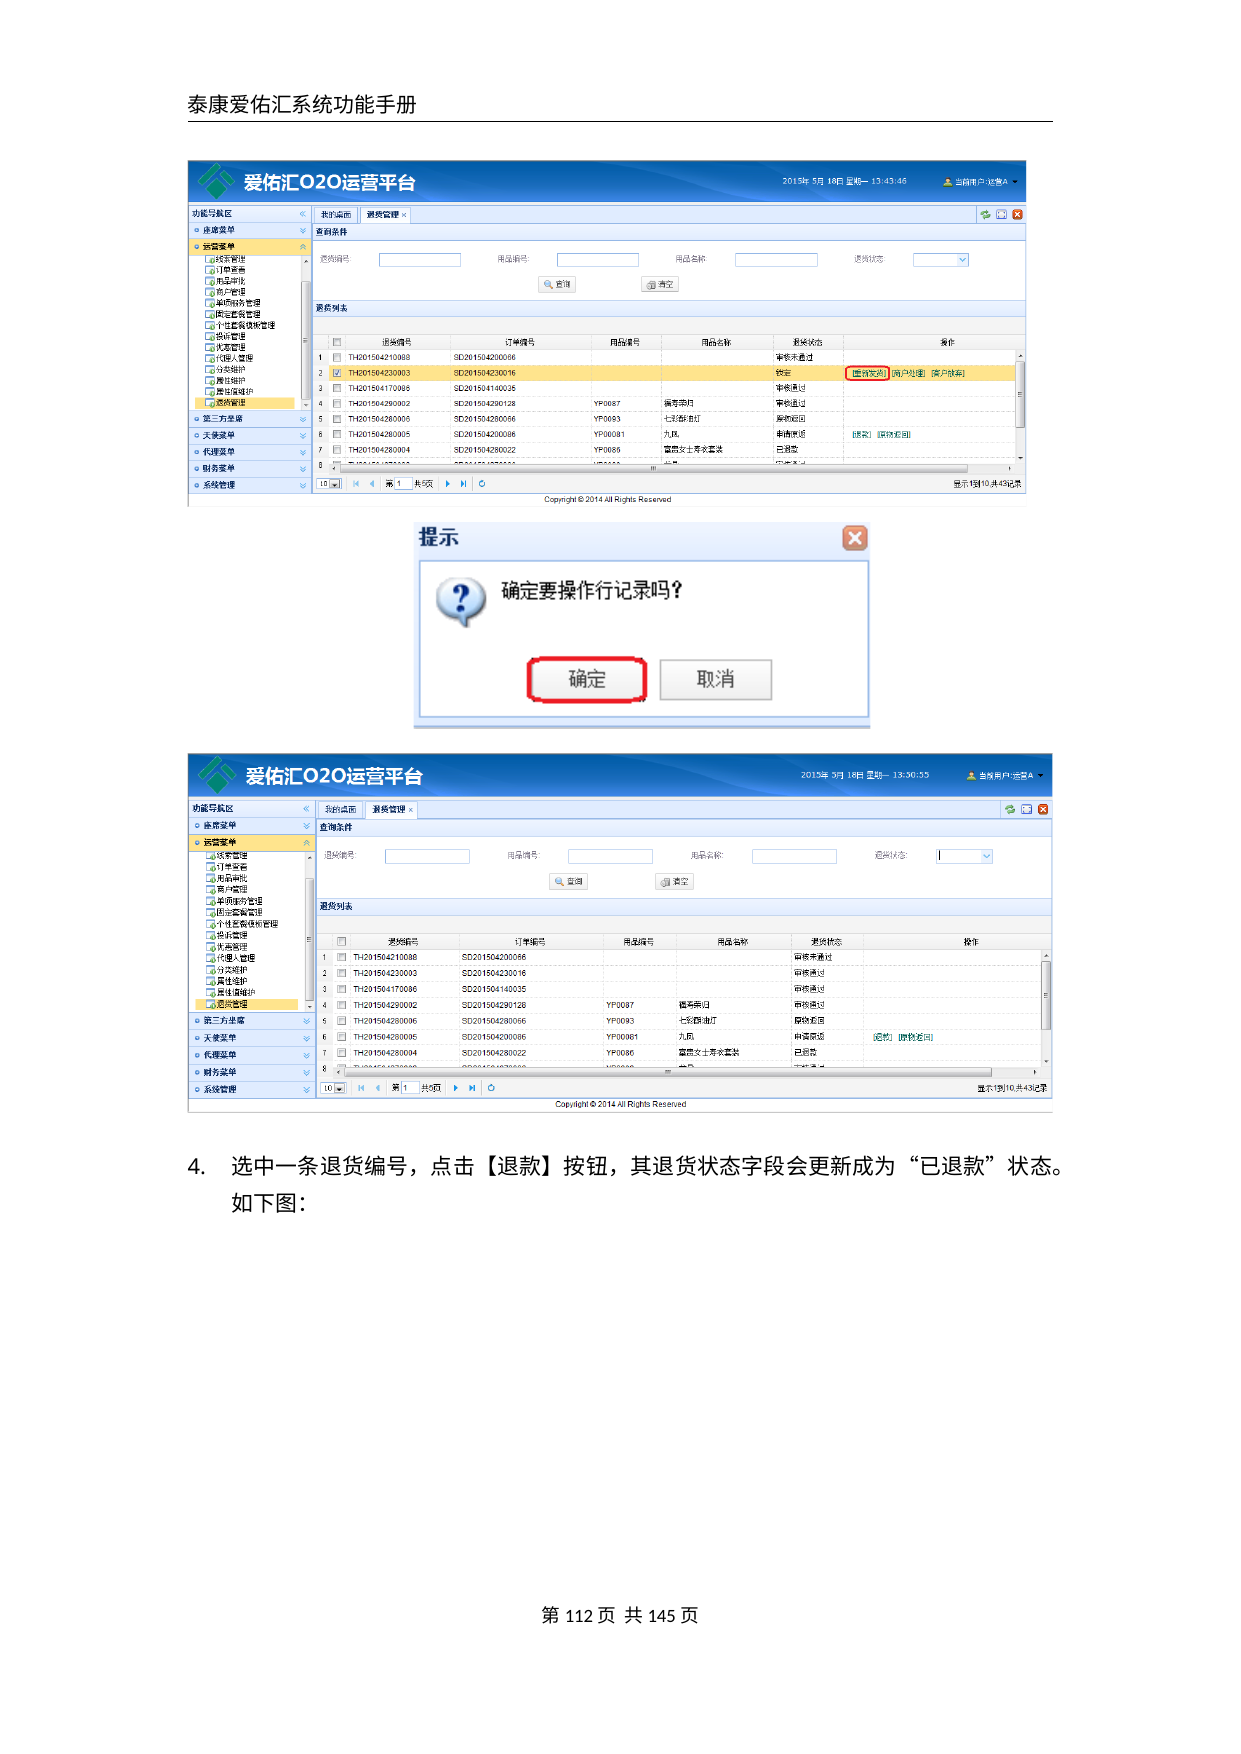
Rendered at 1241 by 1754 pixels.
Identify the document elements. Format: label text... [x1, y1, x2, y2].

picture [187, 753, 1053, 1113]
picture [413, 522, 871, 729]
list 选中一条退货编号，点击【退款】按钮，其退货状态字段会更新成为“已退款”状态。如下图： [187, 1148, 1053, 1218]
picture [187, 160, 1027, 508]
